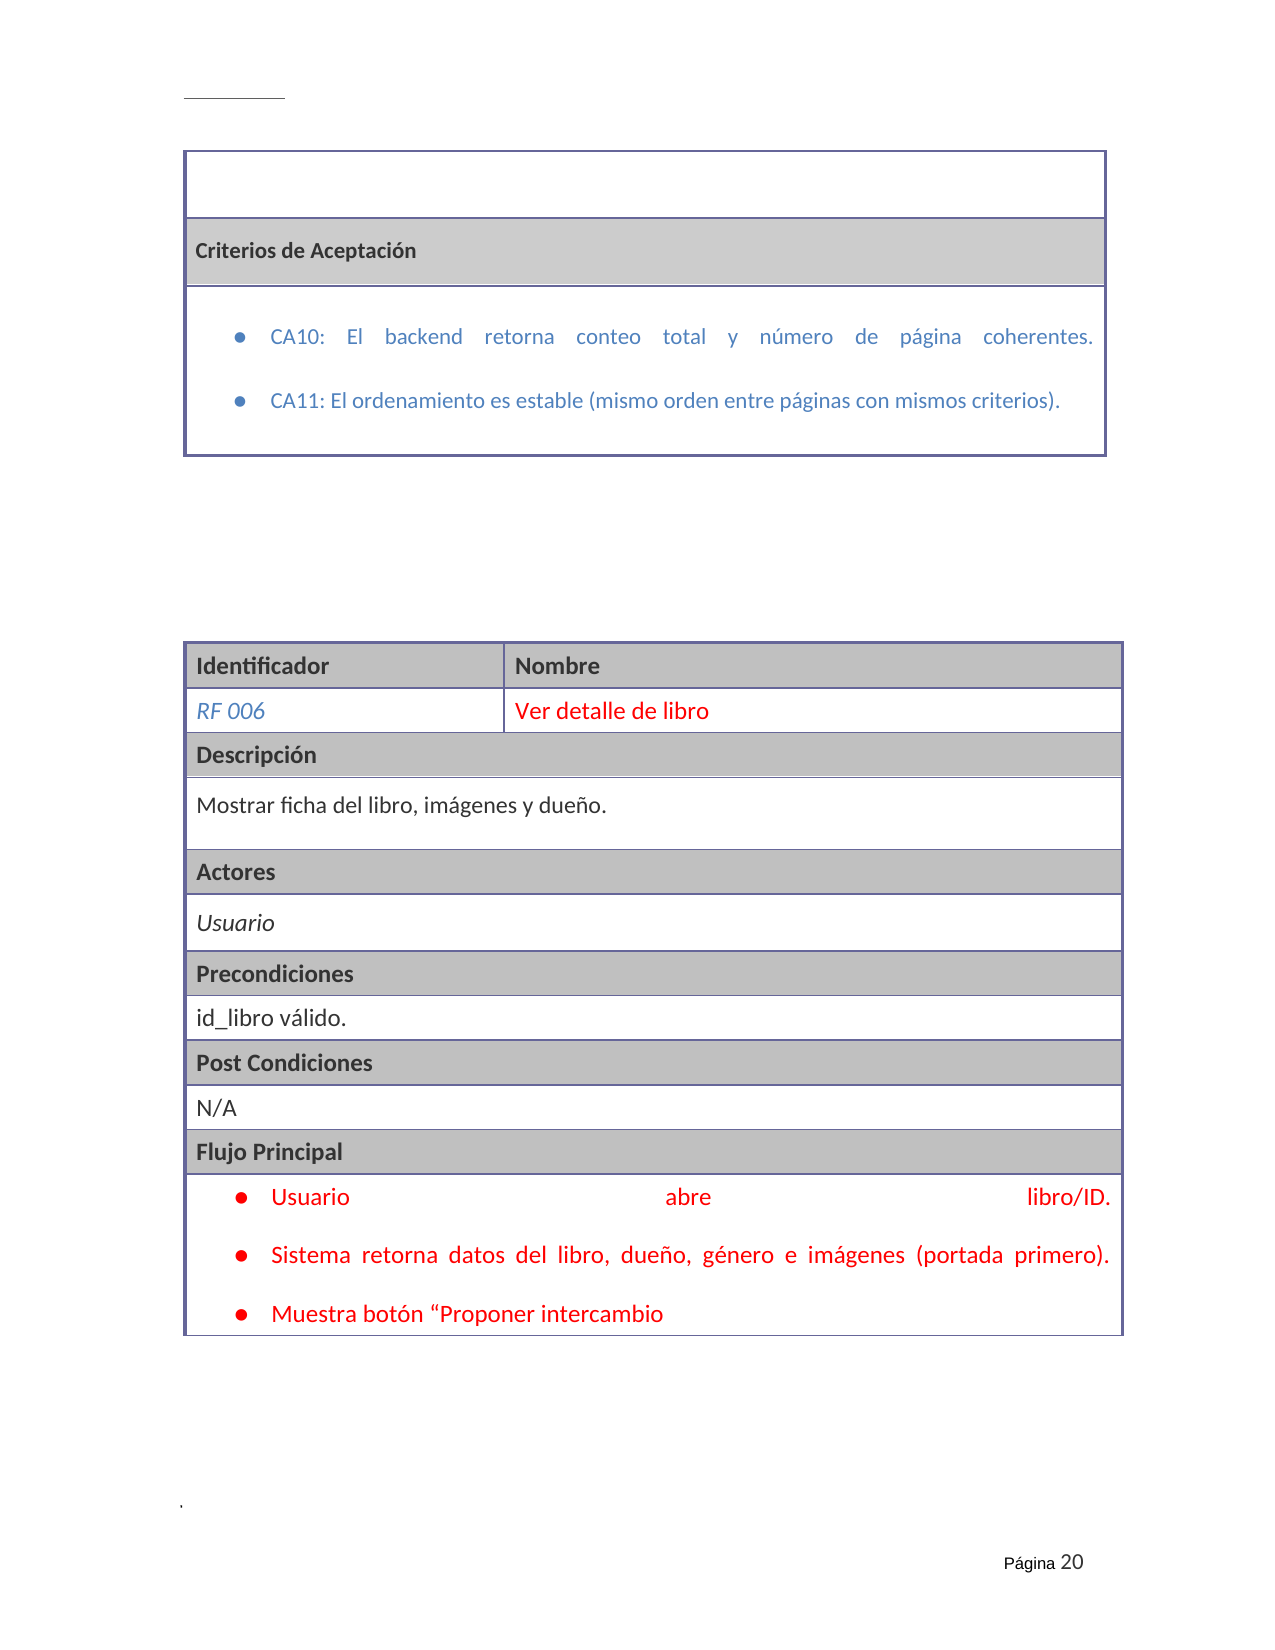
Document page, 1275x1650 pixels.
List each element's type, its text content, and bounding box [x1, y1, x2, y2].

table_header Identificador [187, 644, 503, 687]
table_cell N/A [187, 1086, 1121, 1128]
table_cell CA10: El backend retorna conteo total y número de página coherentes. CA11: El ordenamiento es estable (mismo orden entre páginas con mismos criterios). [187, 287, 1104, 454]
table_cell Usuario [187, 895, 1121, 950]
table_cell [187, 1175, 1121, 1335]
table_cell Descripción [187, 733, 1121, 776]
table_cell Flujo Principal [187, 1130, 1121, 1173]
table_cell id_libro válido. [187, 996, 1121, 1039]
table_cell Post Condiciones [187, 1041, 1121, 1084]
table_header Nombre [505, 644, 1121, 687]
table_cell Actores [187, 850, 1121, 893]
table_cell Criterios de Aceptación [187, 219, 1104, 284]
table_cell Ver detalle de libro [505, 689, 1121, 732]
table_cell RF 006 [187, 689, 503, 732]
table_cell Mostrar ficha del libro, imágenes y dueño. [187, 778, 1121, 848]
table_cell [187, 152, 1104, 217]
table_cell Precondiciones [187, 952, 1121, 995]
